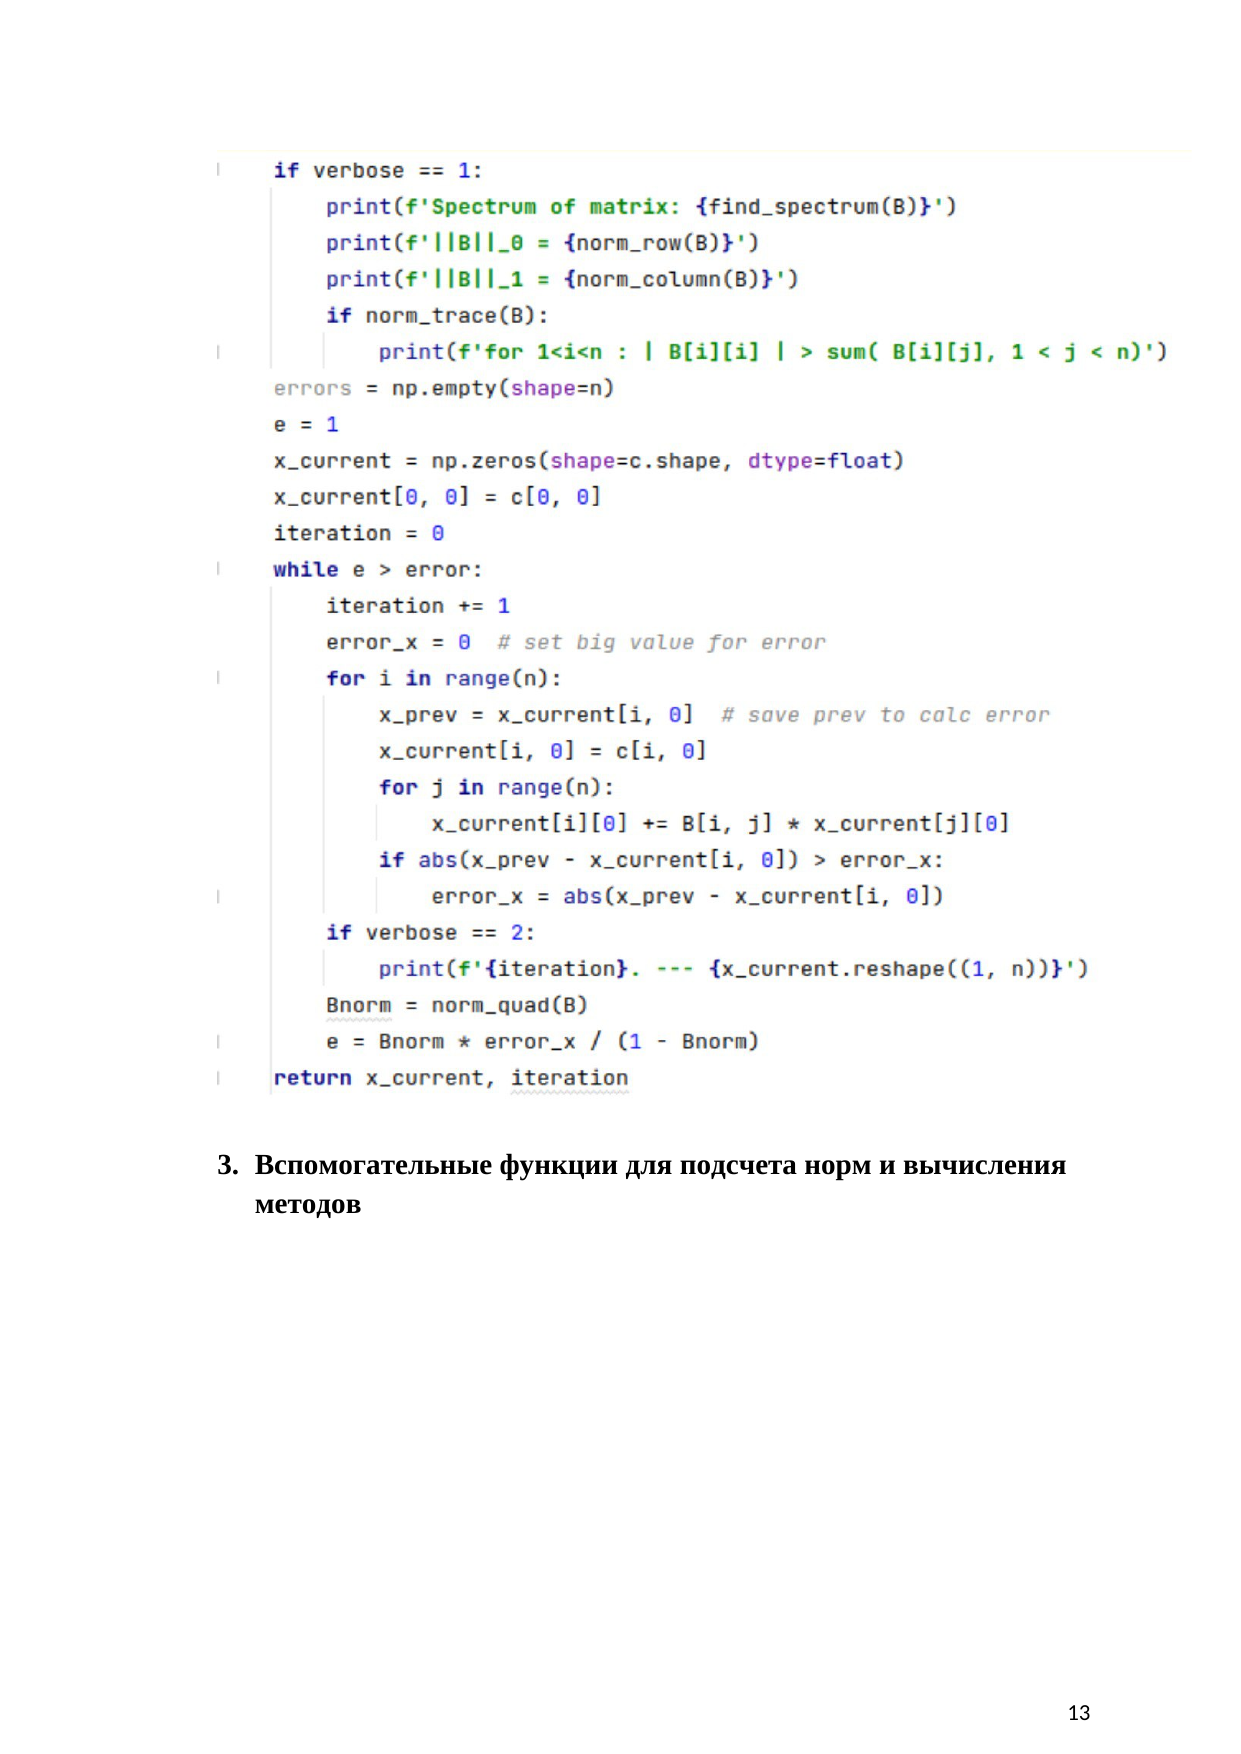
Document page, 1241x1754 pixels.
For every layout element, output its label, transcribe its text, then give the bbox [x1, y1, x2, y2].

picture [217, 150, 1192, 1129]
list Вспомогательные функции для подсчета норм и вычисления методов [217, 1147, 1090, 1219]
